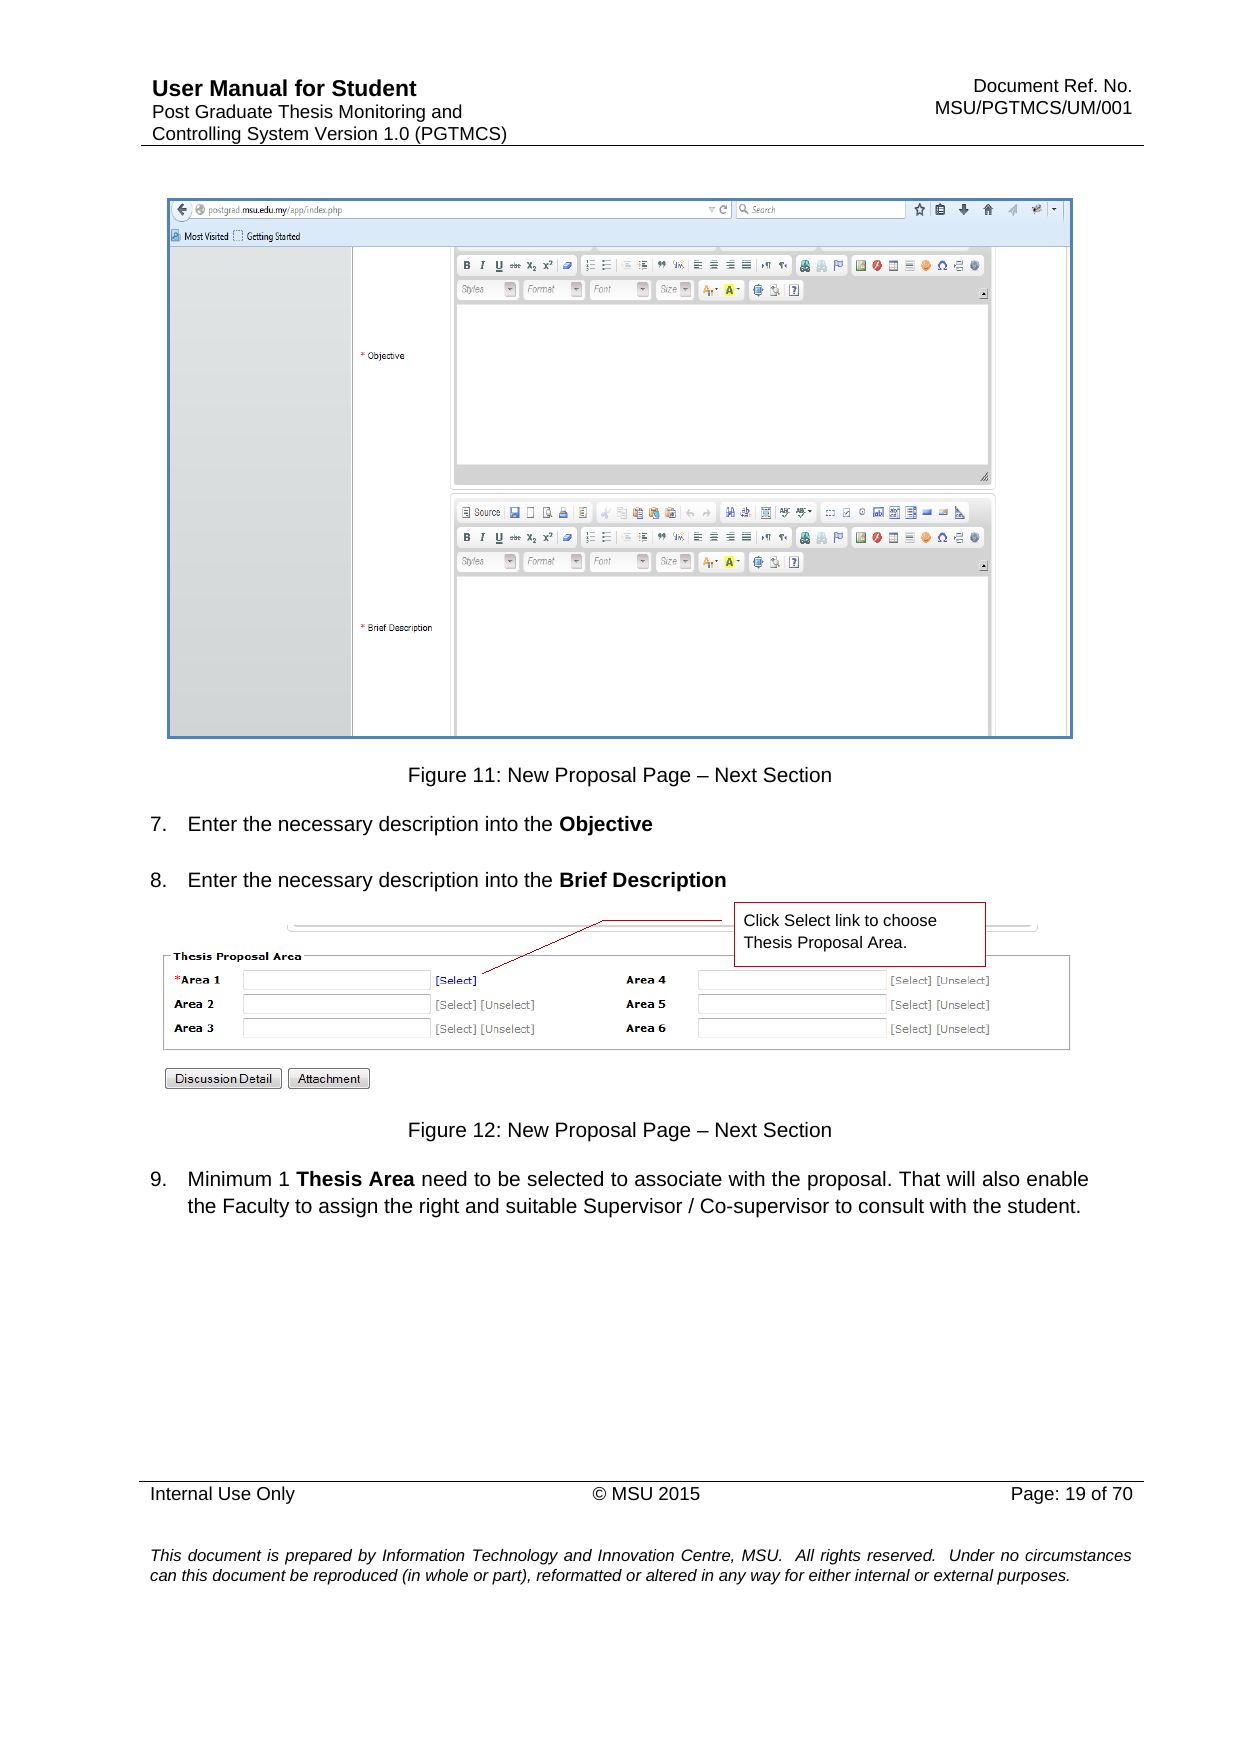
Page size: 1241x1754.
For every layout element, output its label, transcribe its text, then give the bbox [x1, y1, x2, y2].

picture [155, 925, 1086, 1094]
list Minimum 1 Thesis Area need to be selected to associate with the proposal. That will also enable the Faculty to assign the right and suitable Supervisor / Co-supervisor to consult with the student. [150, 1166, 1090, 1218]
text Figure 12: New Proposal Page – Next Section [150, 1118, 1090, 1142]
picture [170, 201, 1070, 736]
text Figure 11: New Proposal Page – Next Section [150, 763, 1090, 787]
list Enter the necessary description into the Brief Description [150, 868, 1090, 892]
list Enter the necessary description into the Objective [150, 812, 1090, 836]
